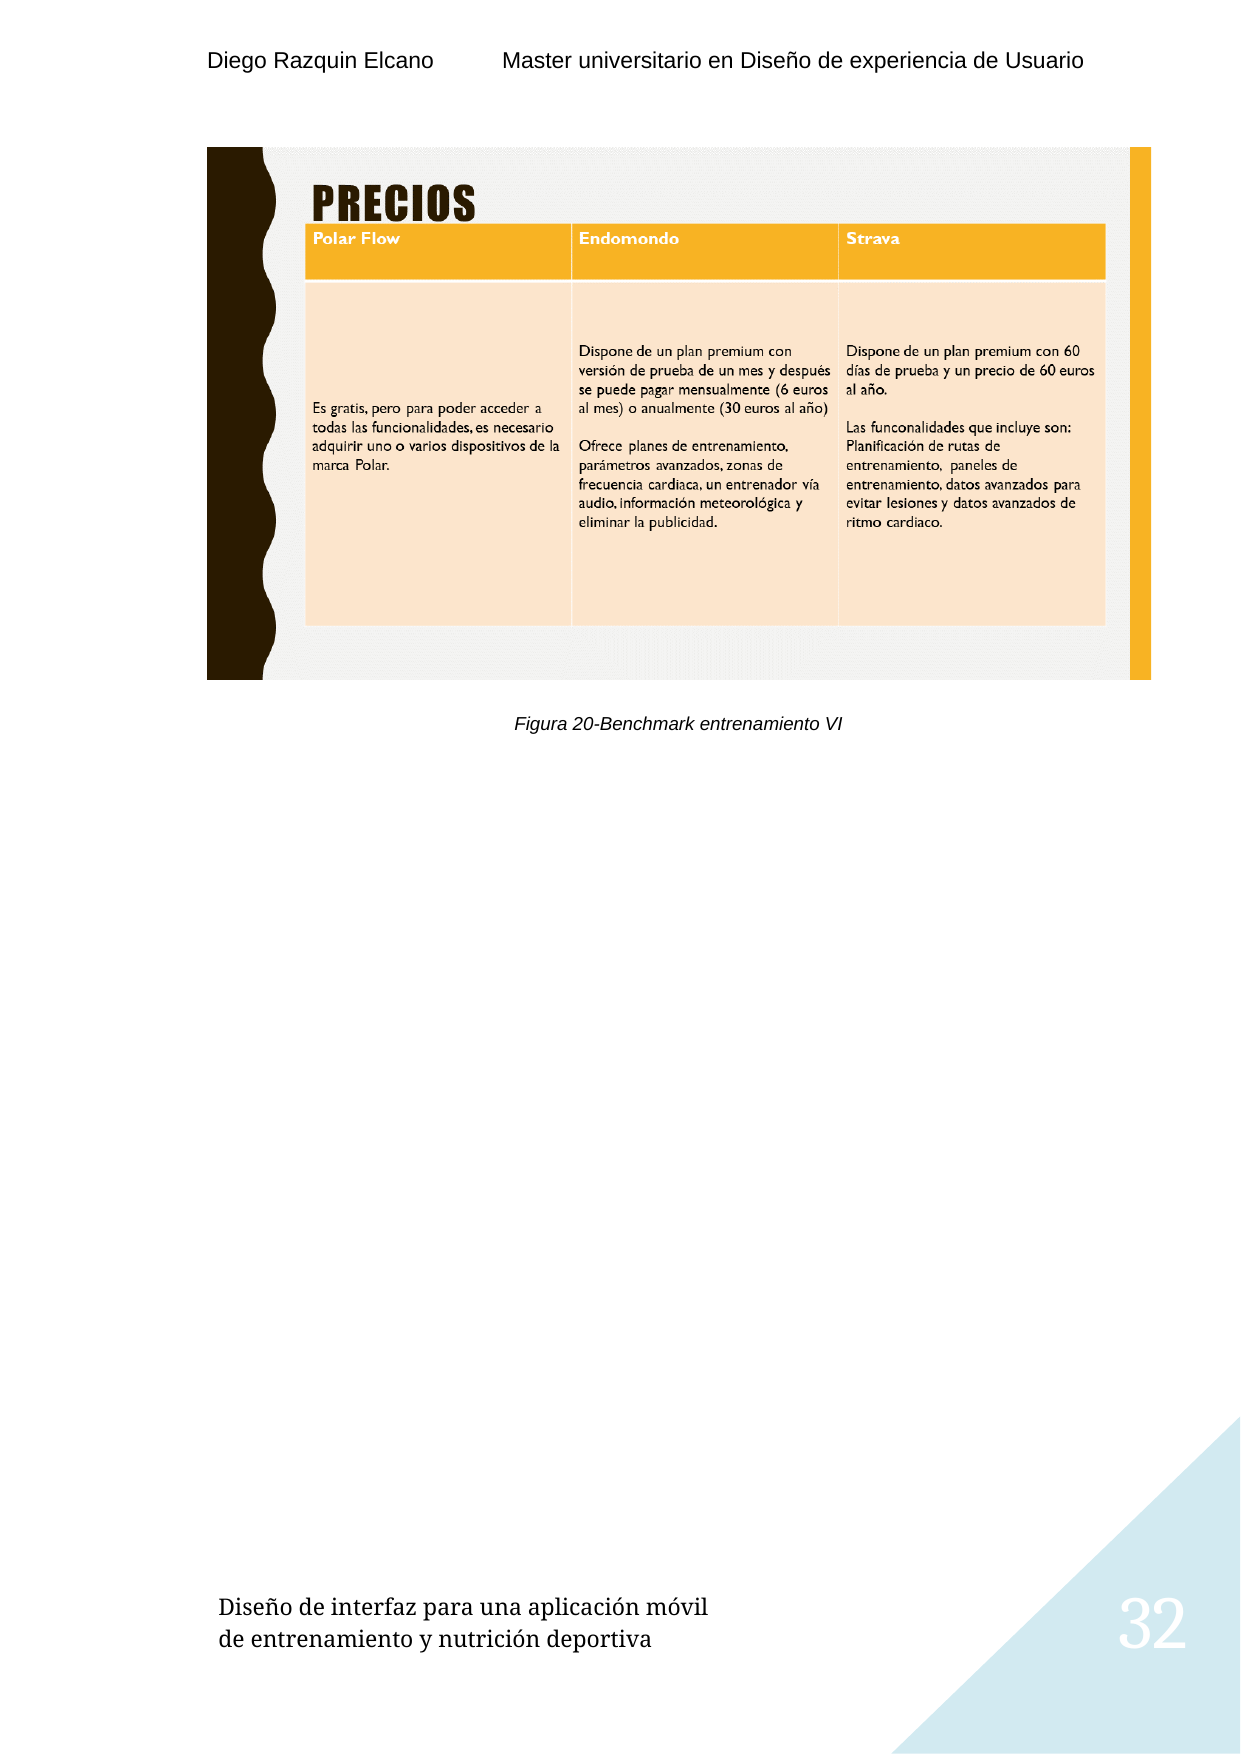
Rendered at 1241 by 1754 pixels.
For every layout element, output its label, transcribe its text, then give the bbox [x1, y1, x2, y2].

picture [207, 147, 1152, 680]
text Figura 20-Benchmark entrenamiento VI [207, 713, 1152, 735]
